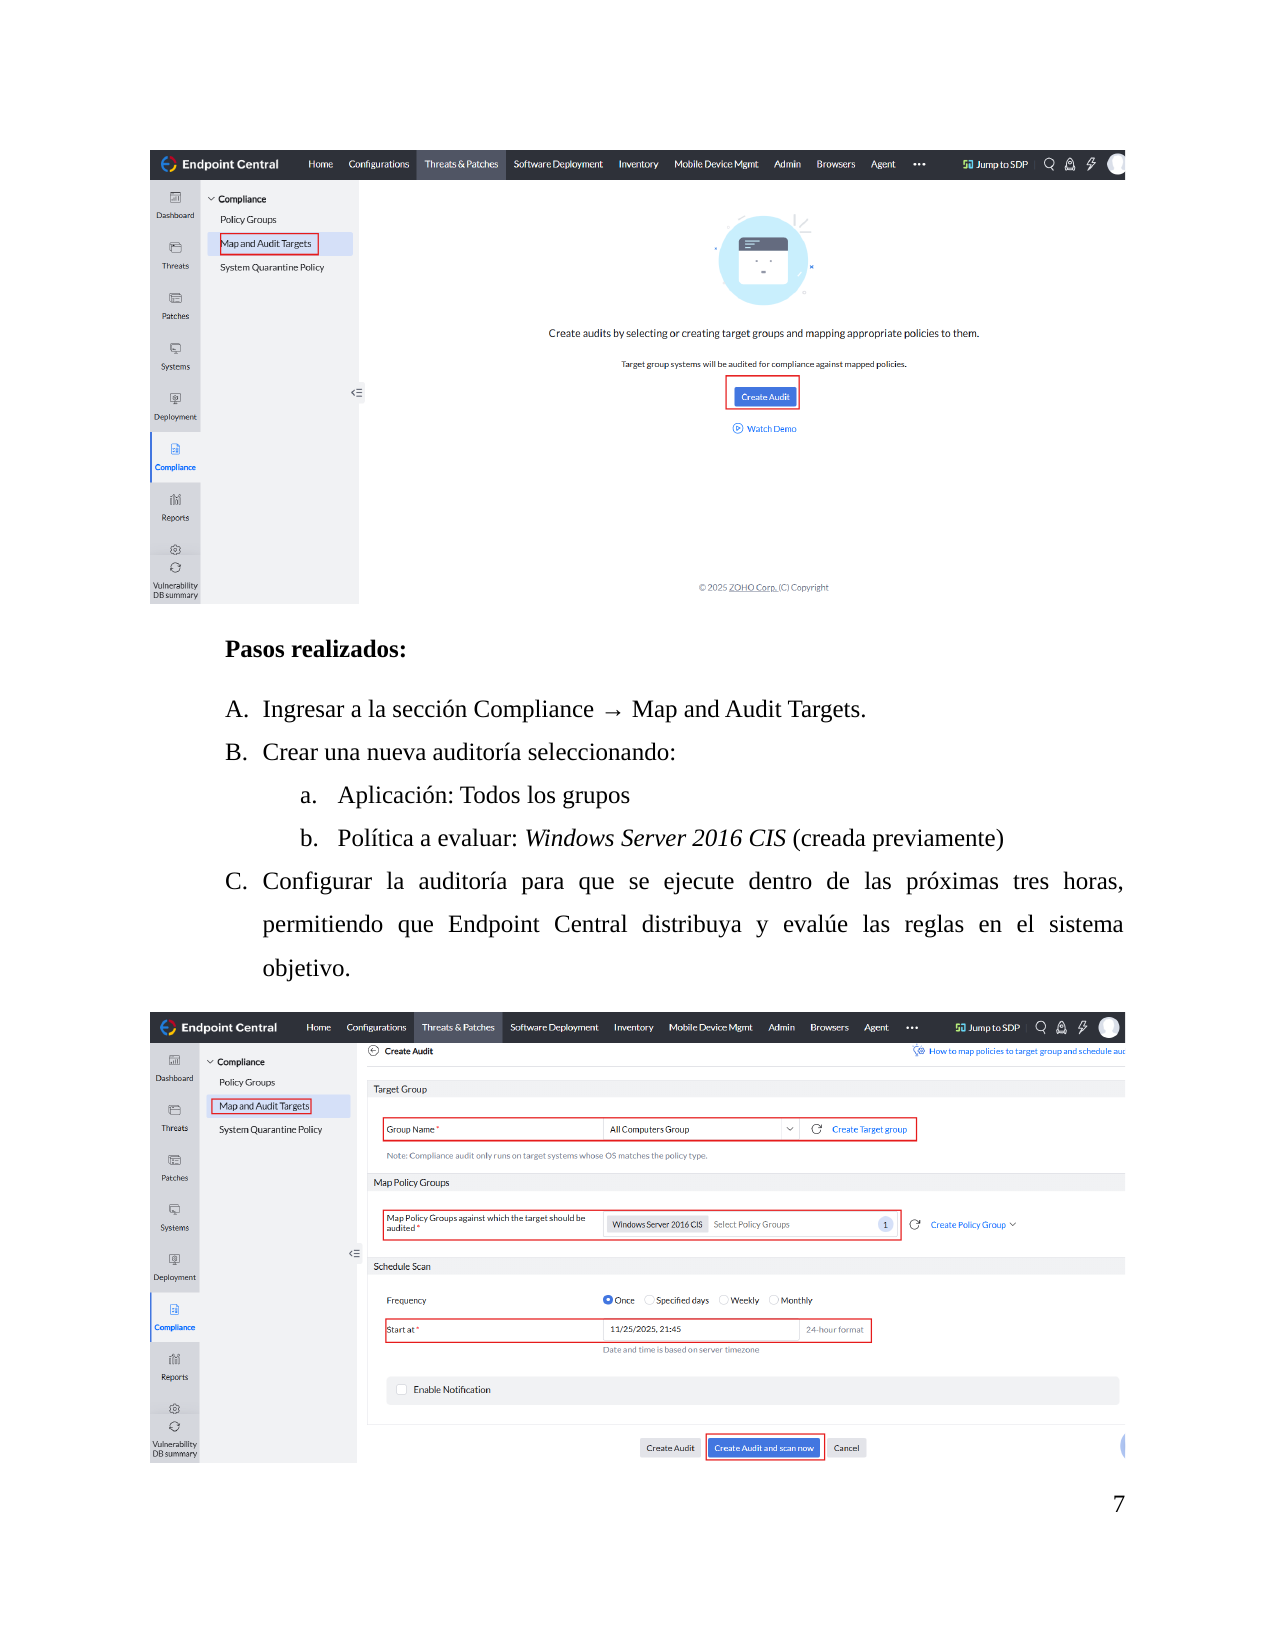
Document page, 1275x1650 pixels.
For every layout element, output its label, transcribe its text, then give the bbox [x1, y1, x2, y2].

list Ingresar a la sección Compliance → Map and Audit Targets. [225, 694, 1125, 723]
picture [150, 1012, 1125, 1463]
list Crear una nueva auditoría seleccionando: [225, 737, 1125, 766]
list Aplicación: Todos los grupos [300, 780, 1125, 809]
picture [150, 150, 1125, 604]
list Configurar la auditoría para que se ejecute dentro de las próximas tres horas, permitiendo que Endpoint Central distribuya y evalúe las reglas en el sistema objetivo. [225, 866, 1125, 981]
list Política a evaluar: Windows Server 2016 CIS (creada previamente) [300, 823, 1125, 852]
text Pasos realizados: [150, 634, 1125, 663]
